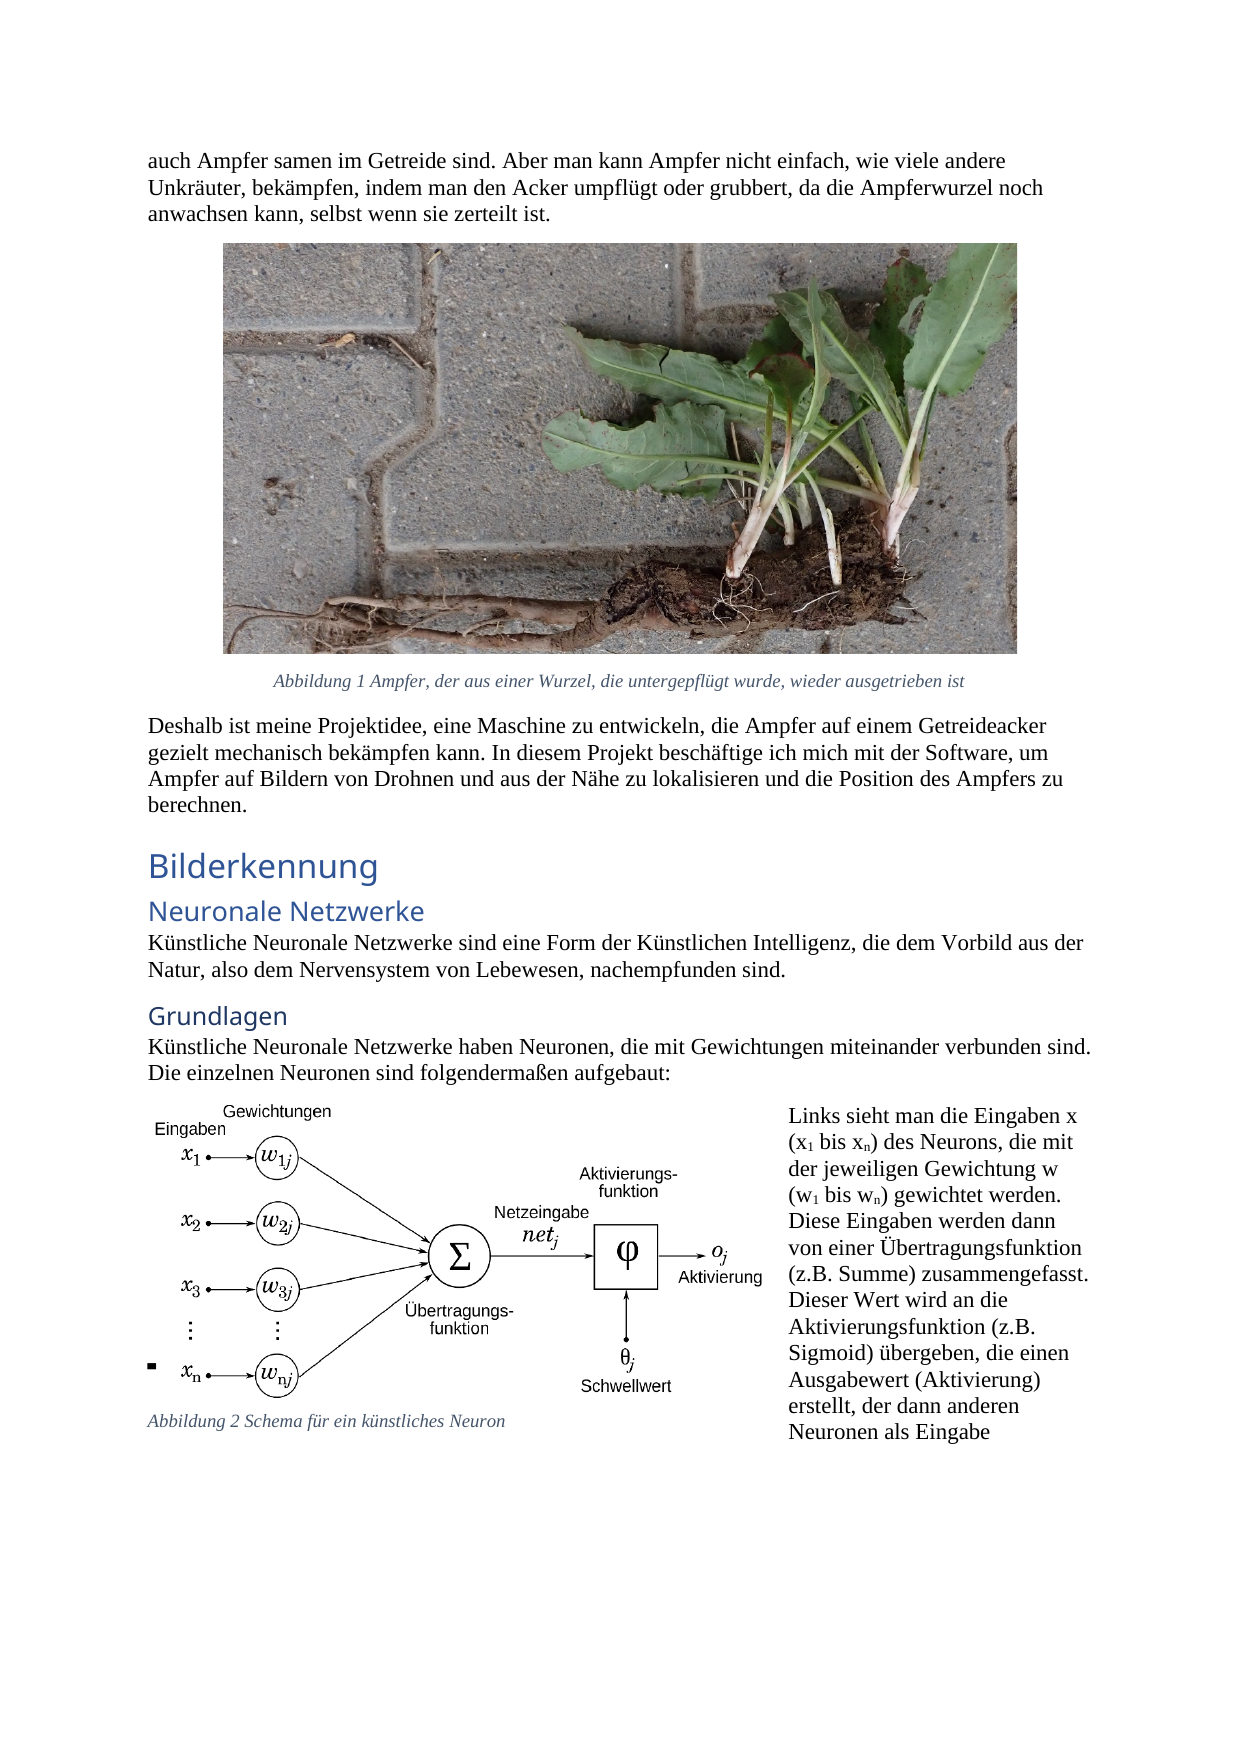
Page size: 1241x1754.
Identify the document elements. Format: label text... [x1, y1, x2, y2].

subtitle Bilderkennung [148, 843, 1093, 888]
picture [223, 243, 1018, 654]
text Künstliche Neuronale Netzwerke haben Neuronen, die mit Gewichtungen miteinander verbunden sind. Die einzelnen Neuronen sind folgendermaßen aufgebaut: [148, 1033, 1093, 1085]
text Künstliche Neuronale Netzwerke sind eine Form der Künstlichen Intelligenz, die dem Vorbild aus der Natur, also dem Nervensystem von Lebewesen, nachempfunden sind. [148, 929, 1093, 982]
subtitle Grundlagen [148, 999, 1093, 1033]
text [148, 148, 1093, 227]
picture [147, 1101, 770, 1401]
text Deshalb ist meine Projektidee, eine Maschine zu entwickeln, die Ampfer auf einem Getreideacker gezielt mechanisch bekämpfen kann. In diesem Projekt beschäftige ich mich mit der Software, um Ampfer auf Bildern von Drohnen und aus der Nähe zu lokalisieren und die Position des Ampfers zu berechnen. [148, 712, 1093, 818]
subtitle Neuronale Netzwerke [148, 892, 1093, 929]
